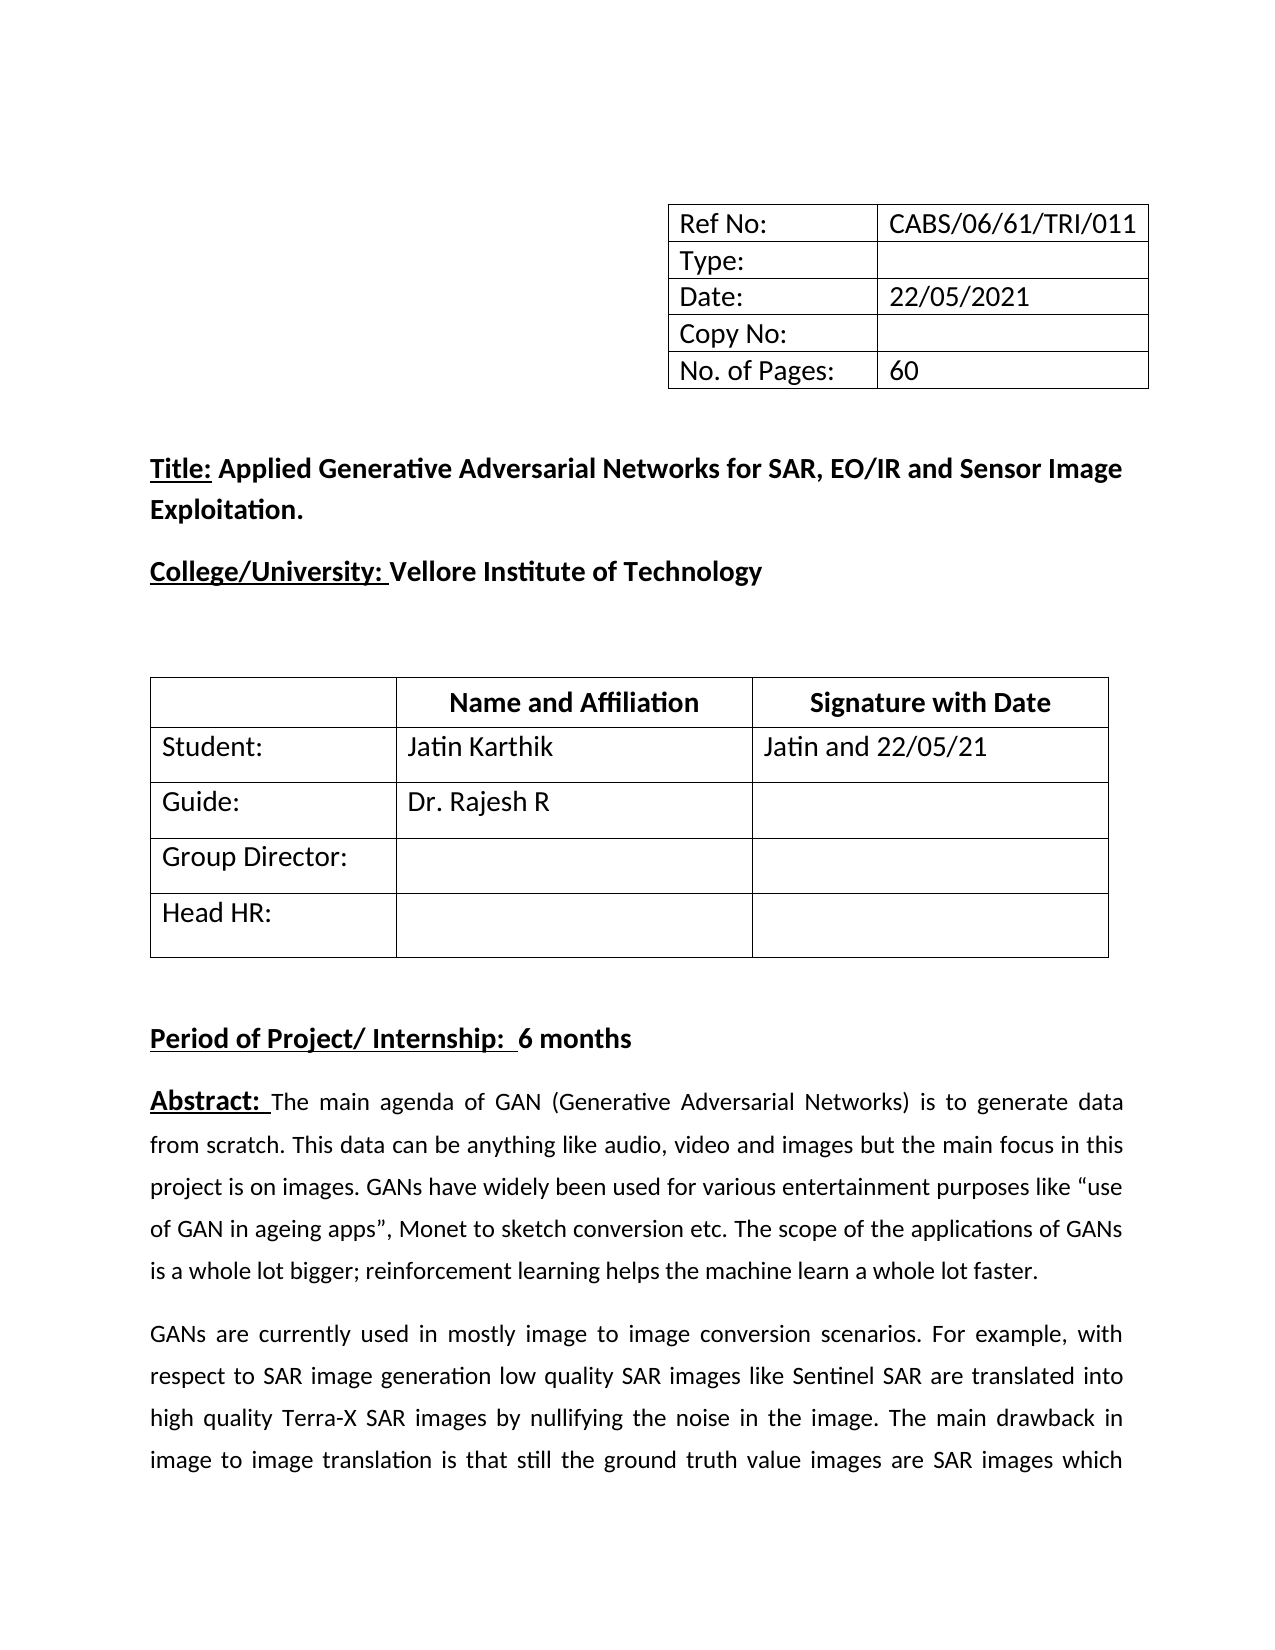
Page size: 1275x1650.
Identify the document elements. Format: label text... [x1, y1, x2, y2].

table_cell [753, 783, 1108, 837]
table_cell [753, 839, 1108, 893]
table_cell [878, 315, 1148, 351]
table_cell Copy No: [669, 315, 877, 351]
table_cell 60 [878, 352, 1148, 387]
table_header Ref No: [669, 205, 877, 241]
table_cell Jatin and 22/05/21 [753, 728, 1108, 782]
table_cell Jatin Karthik [397, 728, 752, 782]
table_header Name and Affiliation [397, 678, 752, 727]
table_header CABS/06/61/TRI/011 [878, 205, 1148, 241]
table_cell 22/05/2021 [878, 279, 1148, 314]
table_cell Guide: [151, 783, 396, 837]
table_cell Group Director: [151, 839, 396, 893]
table_cell Date: [669, 279, 877, 314]
text College/University: Vellore Institute of Technology [150, 553, 1125, 589]
table_cell [878, 242, 1148, 277]
table_cell Student: [151, 728, 396, 782]
table_cell [753, 894, 1108, 957]
table_cell [397, 894, 752, 957]
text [150, 1318, 1125, 1475]
table_header [151, 678, 396, 727]
text Title: Applied Generative Adversarial Networks for SAR, EO/IR and Sensor Image Exploitation. [150, 450, 1125, 527]
table_cell Head HR: [151, 894, 396, 957]
table_cell Dr. Rajesh R [397, 783, 752, 837]
table_cell No. of Pages: [669, 352, 877, 387]
text Period of Project/ Internship: 6 months [150, 1020, 1125, 1056]
table_cell Type: [669, 242, 877, 277]
table_cell [397, 839, 752, 893]
table_header Signature with Date [753, 678, 1108, 727]
text Abstract: The main agenda of GAN (Generative Adversarial Networks) is to generate data from scratch. This data can be anything like audio, video and images but the main focus in this project is on images. GANs have widely been used for various entertainment purposes like “use of GAN in ageing apps”, Monet to sketch conversion etc. The scope of the applications of GANs is a whole lot bigger; reinforcement learning helps the machine learn a whole lot faster. [150, 1082, 1125, 1286]
